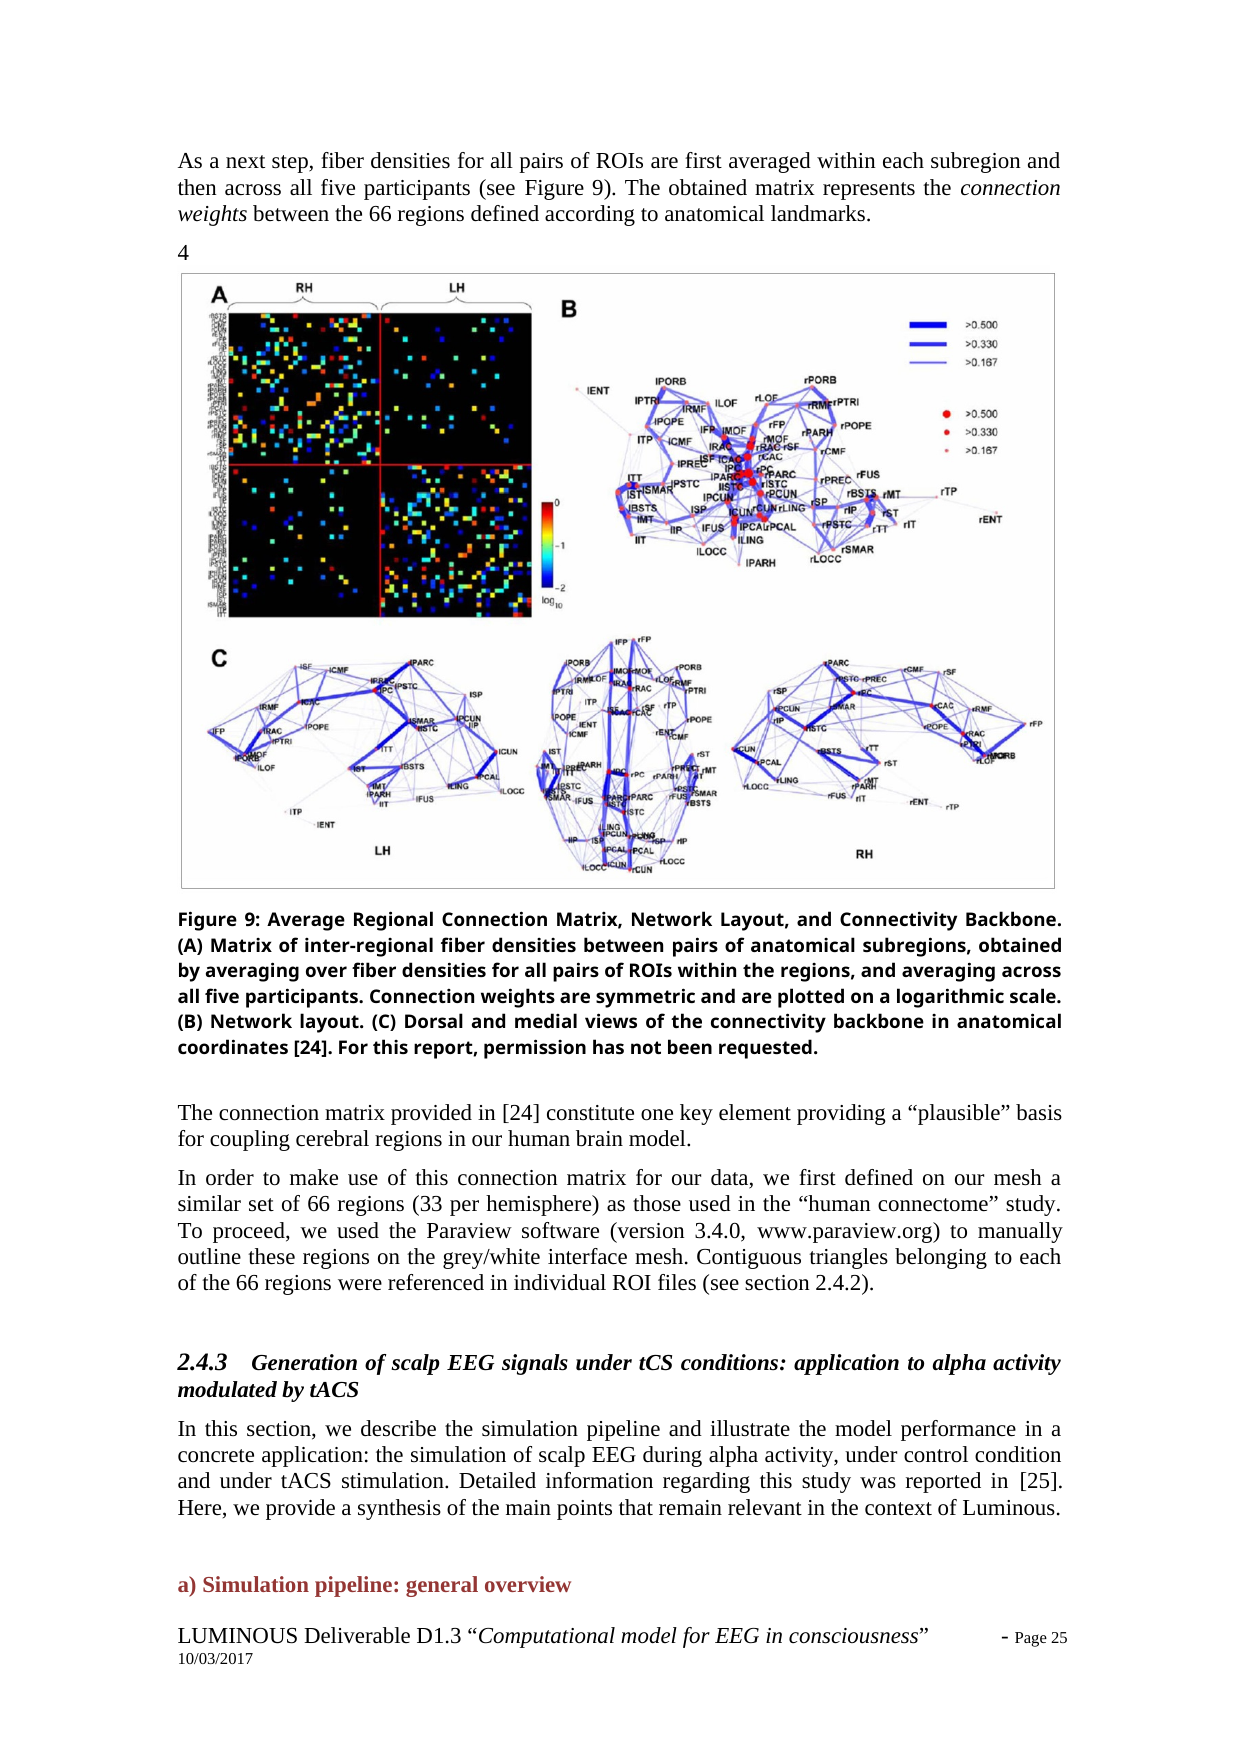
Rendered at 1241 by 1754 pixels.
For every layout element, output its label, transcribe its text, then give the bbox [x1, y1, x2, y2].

text In order to make use of this connection matrix for our data, we first defined on our mesh a similar set of 66 regions (33 per hemisphere) as those used in the “human connectome” study. To proceed, we used the Paraview software (version 3.4.0, www.paraview.org) to manually outline these regions on the grey/white interface mesh. Contiguous triangles belonging to each of the 66 regions were referenced in individual ROI files (see section 2.4.2). [177, 1164, 1063, 1296]
picture [177, 265, 1063, 895]
text In this section, we describe the simulation pipeline and illustrate the model performance in a concrete application: the simulation of scalp EEG during alpha activity, under control condition and under tACS stimulation. Detailed information regarding this study was reported in [25]. Here, we provide a synthesis of the main points that remain relevant in the context of Luminous. [177, 1415, 1063, 1520]
text The connection matrix provided in [24] constitute one key element providing a “plausible” basis for coupling cerebral regions in our human brain model. [177, 1099, 1063, 1151]
text a) Simulation pipeline: general overview [177, 1571, 1063, 1598]
text As a next step, fiber densities for all pairs of ROIs are first averaged within each subregion and then across all five participants (see Figure 9). The obtained matrix represents the connection weights between the 66 regions defined according to anatomical landmarks. [177, 148, 1063, 227]
subtitle Generation of scalp EEG signals under tCS conditions: application to alpha activity modulated by tACS [177, 1347, 1063, 1402]
text Figure 9: Average Regional Connection Matrix, Network Layout, and Connectivity Backbone. (A) Matrix of inter-regional fiber densities between pairs of anatomical subregions, obtained by averaging over fiber densities for all pairs of ROIs within the regions, and averaging across all five participants. Connection weights are symmetric and are plotted on a logarithmic scale. (B) Network layout. (C) Dorsal and medial views of the connectivity backbone in anatomical coordinates [24]. For this report, permission has not been requested. [177, 907, 1063, 1060]
text 4 [177, 239, 1063, 265]
